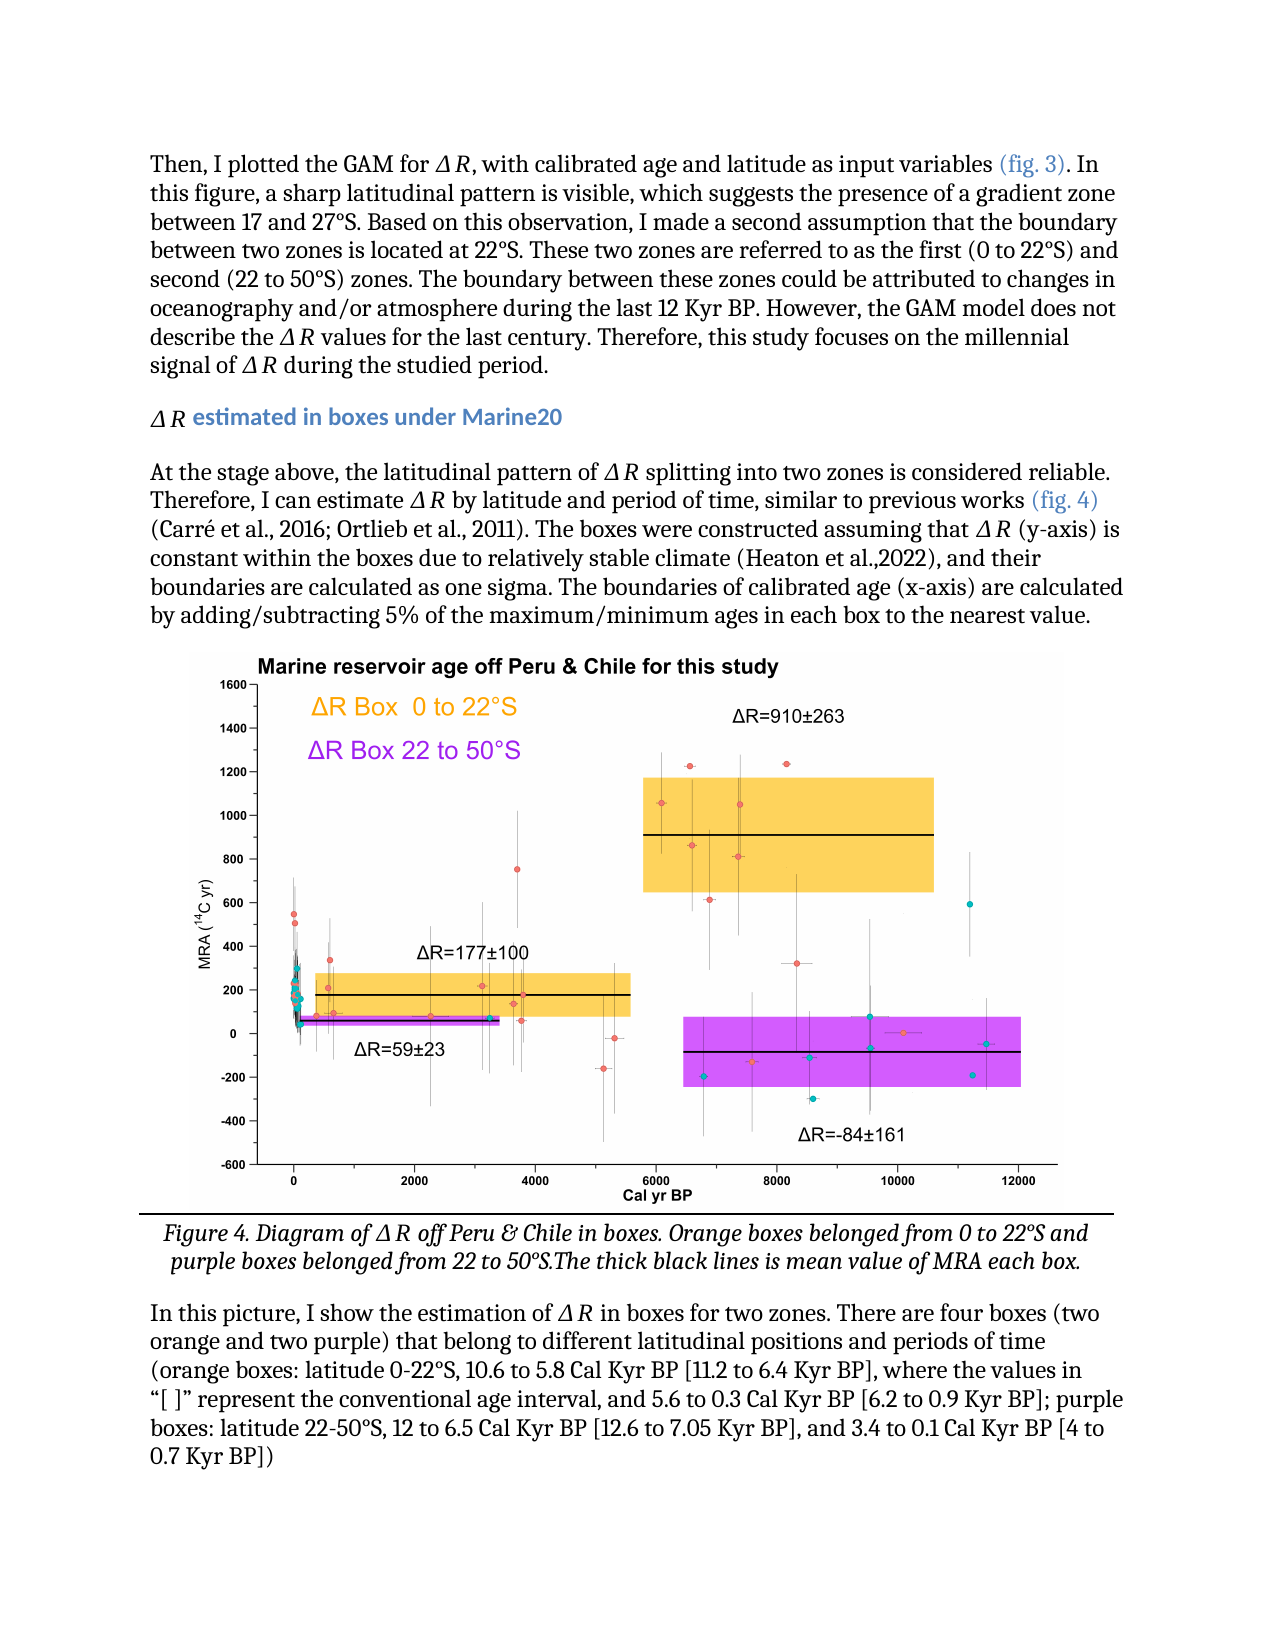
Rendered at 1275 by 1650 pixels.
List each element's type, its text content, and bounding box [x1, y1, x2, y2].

text At the stage above, the latitudinal pattern of splitting into two zones is considered reliable. Therefore, I can estimate by latitude and period of time, similar to previous works (fig. 4) (Carré et al., 2016; Ortlieb et al., 2011). The boxes were constructed assuming that (y-axis) is constant within the boxes due to relatively stable climate (Heaton et al.,2022), and their boundaries are calculated as one sigma. The boundaries of calibrated age (x-axis) are calculated by adding/subtracting 5% of the maximum/minimum ages in each box to the nearest value. [150, 458, 1125, 630]
table_header [139, 649, 1114, 1213]
subtitle estimated in boxes under Marine20 [150, 401, 1125, 439]
table_cell Figure 4. Diagram of off Peru & Chile in boxes. Orange boxes belonged from 0 to 22°S and purple boxes belonged from 22 to 50°S.The thick black lines is mean value of MRA each box. [139, 1215, 1114, 1280]
text In this picture, I show the estimation of in boxes for two zones. There are four boxes (two orange and two purple) that belong to different latitudinal positions and periods of time (orange boxes: latitude 0-22°S, 10.6 to 5.8 Cal Kyr BP [11.2 to 6.4 Kyr BP], where the values in “[ ]” represent the conventional age interval, and 5.6 to 0.3 Cal Kyr BP [6.2 to 0.9 Kyr BP]; purple boxes: latitude 22-50°S, 12 to 6.5 Cal Kyr BP [12.6 to 7.05 Kyr BP], and 3.4 to 0.1 Cal Kyr BP [4 to 0.7 Kyr BP]) [150, 1298, 1125, 1471]
text Then, I plotted the GAM for , with calibrated age and latitude as input variables (fig. 3). In this figure, a sharp latitudinal pattern is visible, which suggests the presence of a gradient zone between 17 and 27°S. Based on this observation, I made a second assumption that the boundary between two zones is located at 22°S. These two zones are referred to as the first (0 to 22°S) and second (22 to 50°S) zones. The boundary between these zones could be attributed to changes in oceanography and/or atmosphere during the last 12 Kyr BP. However, the GAM model does not describe the values for the last century. Therefore, this study focuses on the millennial signal of during the studied period. [150, 150, 1125, 380]
